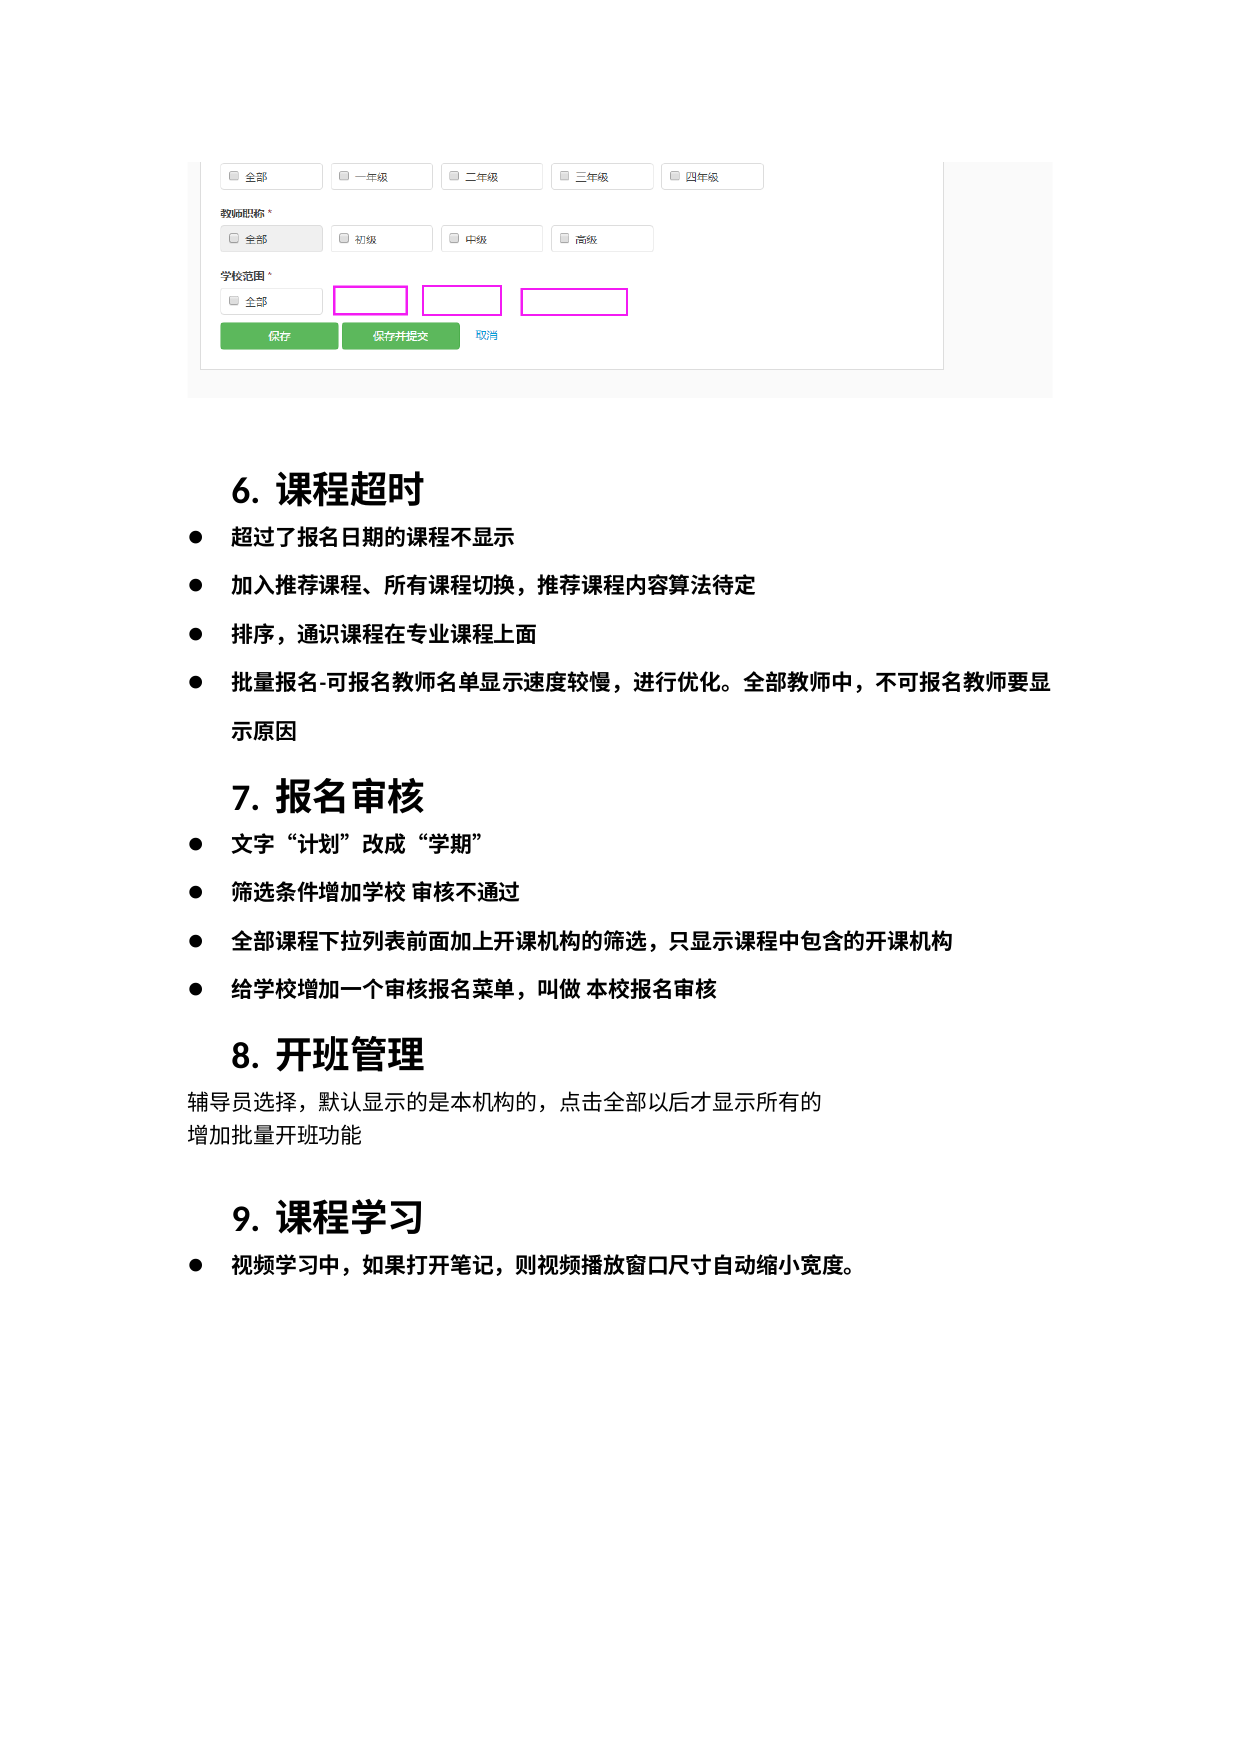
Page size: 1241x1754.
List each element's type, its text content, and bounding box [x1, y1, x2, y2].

text 文字“计划”改成“学期” [187, 827, 1053, 859]
text 课程超时 [231, 454, 1053, 519]
text 超过了报名日期的课程不显示 [187, 519, 1053, 552]
picture [187, 162, 1053, 398]
text 课程学习 [231, 1182, 1053, 1247]
text 增加批量开班功能 [187, 1117, 1053, 1150]
text 报名审核 [231, 762, 1053, 827]
text 排序，通识课程在专业课程上面 [187, 616, 1053, 649]
text 全部课程下拉列表前面加上开课机构的筛选，只显示课程中包含的开课机构 [187, 923, 1053, 956]
text 筛选条件增加学校 审核不通过 [187, 875, 1053, 907]
text 给学校增加一个审核报名菜单，叫做 本校报名审核 [187, 972, 1053, 1004]
text 视频学习中，如果打开笔记，则视频播放窗口尺寸自动缩小宽度。 [187, 1247, 1053, 1280]
text 开班管理 [231, 1020, 1053, 1085]
text 批量报名-可报名教师名单显示速度较慢，进行优化。全部教师中，不可报名教师要显示原因 [187, 664, 1053, 746]
text 加入推荐课程、所有课程切换，推荐课程内容算法待定 [187, 568, 1053, 600]
text 辅导员选择，默认显示的是本机构的，点击全部以后才显示所有的 [187, 1085, 1053, 1117]
